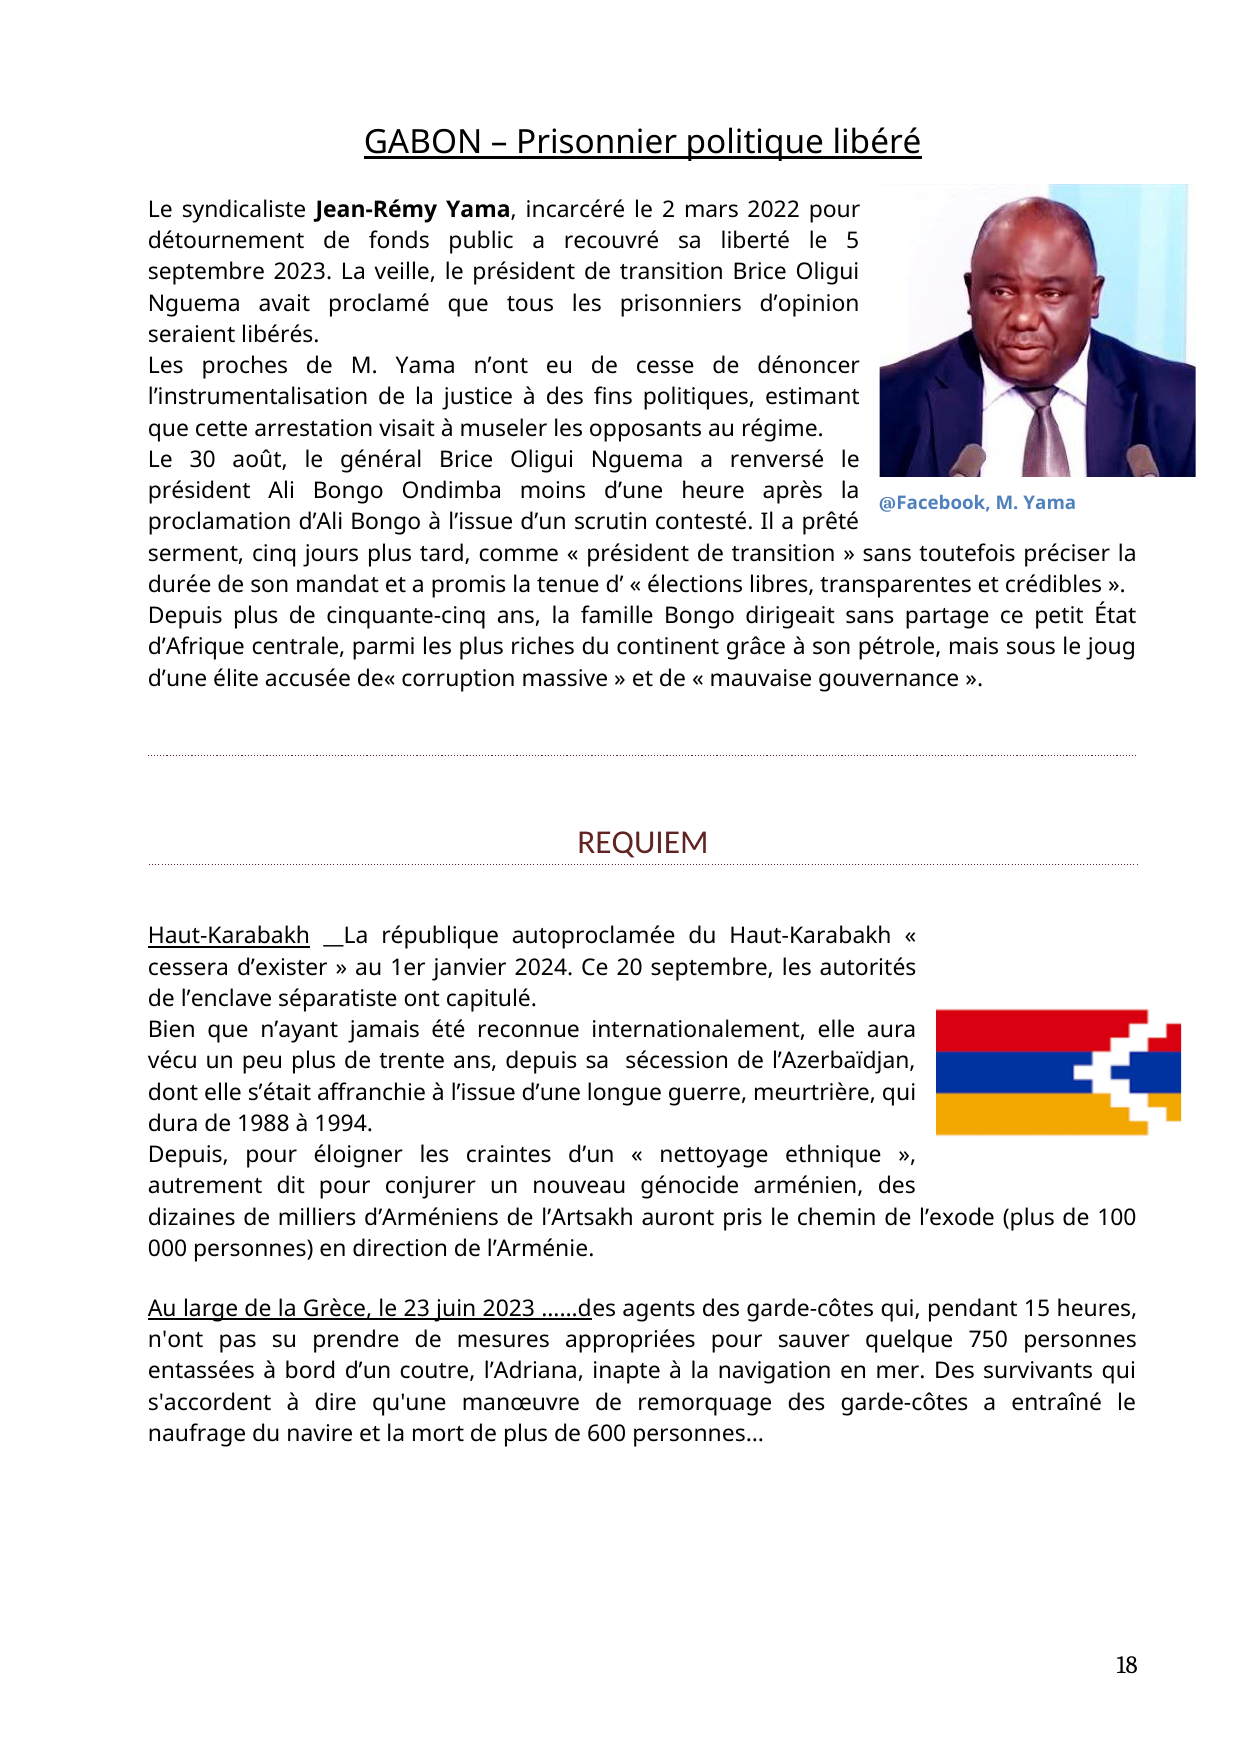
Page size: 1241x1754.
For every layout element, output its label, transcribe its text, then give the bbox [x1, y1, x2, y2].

text Les proches de M. Yama n’ont eu de cesse de dénoncer l’instrumentalisation de la justice à des fins politiques, estimant que cette arrestation visait à museler les opposants au régime. [148, 349, 878, 443]
text Bien que n’ayant jamais été reconnue internationalement, elle aura vécu un peu plus de trente ans, depuis sa sécession de l’Azerbaïdjan, dont elle s’était affranchie à l’issue d’une longue guerre, meurtrière, qui dura de 1988 à 1994. [148, 1013, 935, 1138]
picture [878, 184, 1196, 476]
text Au large de la Grèce, le 23 juin 2023 ……des agents des garde-côtes qui, pendant 15 heures, n'ont pas su prendre de mesures appropriées pour sauver quelque 750 personnes entassées à bord d’un coutre, l’Adriana, inapte à la navigation en mer. Des survivants qui s'accordent à dire qu'une manœuvre de remorquage des garde-côtes a entraîné le naufrage du navire et la mort de plus de 600 personnes… [148, 1292, 1138, 1448]
text Le 30 août, le général Brice Oligui Nguema a renversé le président Ali Bongo Ondimba moins d’une heure après la proclamation d’Ali Bongo à l’issue d’un scrutin contesté. Il a prêté serment, cinq jours plus tard, comme « président de transition » sans toutefois préciser la durée de son mandat et a promis la tenue d’ « élections libres, transparentes et crédibles ». [148, 443, 1138, 599]
text Le syndicaliste Jean-Rémy Yama, incarcéré le 2 mars 2022 pour détournement de fonds public a recouvré sa liberté le 5 septembre 2023. La veille, le président de transition Brice Oligui Nguema avait proclamé que tous les prisonniers d’opinion seraient libérés. [148, 193, 878, 349]
picture [935, 947, 1181, 1193]
text Depuis, pour éloigner les craintes d’un « nettoyage ethnique », autrement dit pour conjurer un nouveau génocide arménien, des dizaines de milliers d’Arméniens de l’Artsakh auront pris le chemin de l’exode (plus de 100 000 personnes) en direction de l’Arménie. [148, 1138, 1138, 1263]
text GABON – Prisonnier politique libéré [148, 118, 1138, 163]
text REQUIEM [148, 818, 1138, 865]
text Haut-Karabakh __La république autoproclamée du Haut-Karabakh « cessera d’exister » au 1er janvier 2024. Ce 20 septembre, les autorités de l’enclave séparatiste ont capitulé. [148, 919, 1138, 1013]
text Depuis plus de cinquante-cinq ans, la famille Bongo dirigeait sans partage ce petit État d’Afrique centrale, parmi les plus riches du continent grâce à son pétrole, mais sous le joug d’une élite accusée de« corruption massive » et de « mauvaise gouvernance ». [148, 599, 1138, 693]
